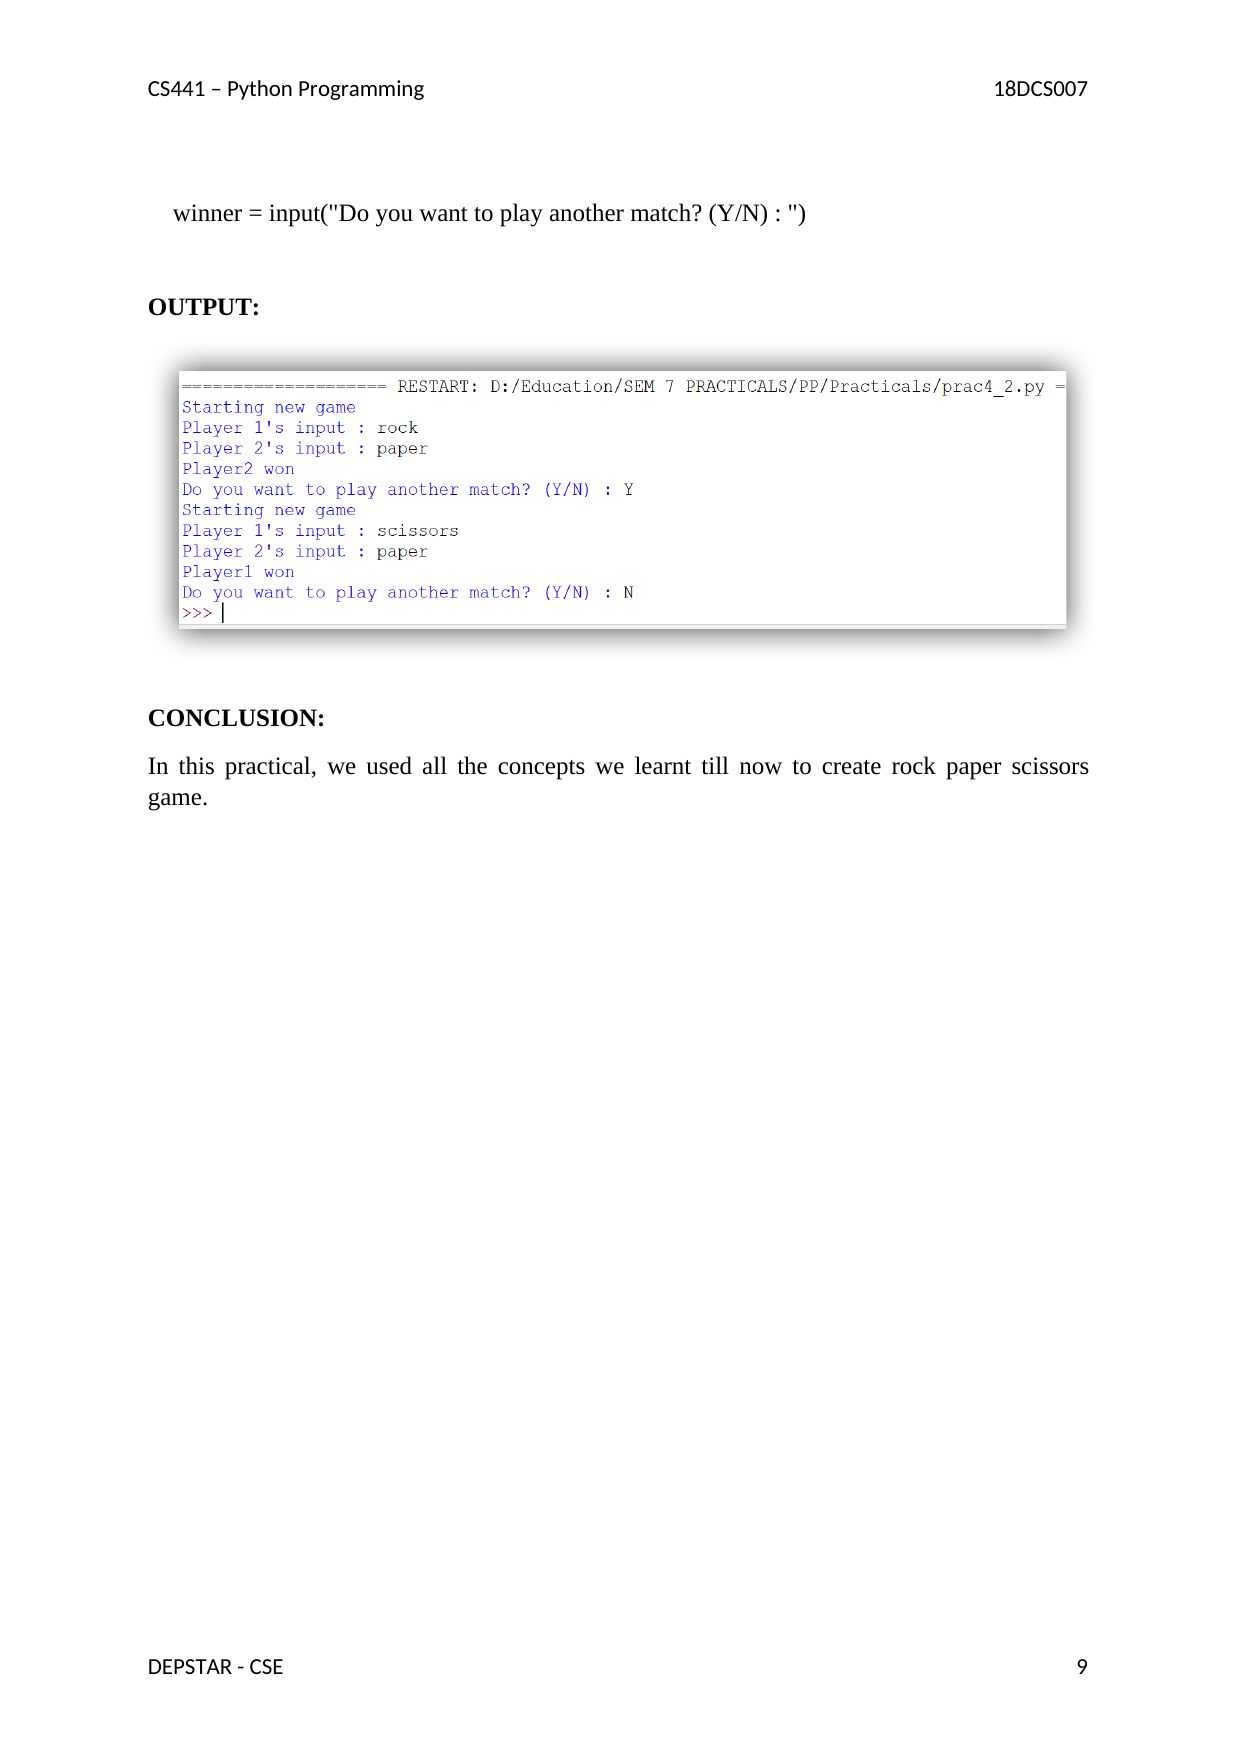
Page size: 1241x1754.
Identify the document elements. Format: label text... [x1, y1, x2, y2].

text OUTPUT: [148, 292, 1090, 321]
text CONCLUSION: [148, 703, 1090, 732]
picture [178, 371, 1067, 629]
text winner = input("Do you want to play another match? (Y/N) : ") [148, 198, 1090, 226]
text In this practical, we used all the concepts we learnt till now to create rock paper scissors game. [148, 751, 1090, 811]
